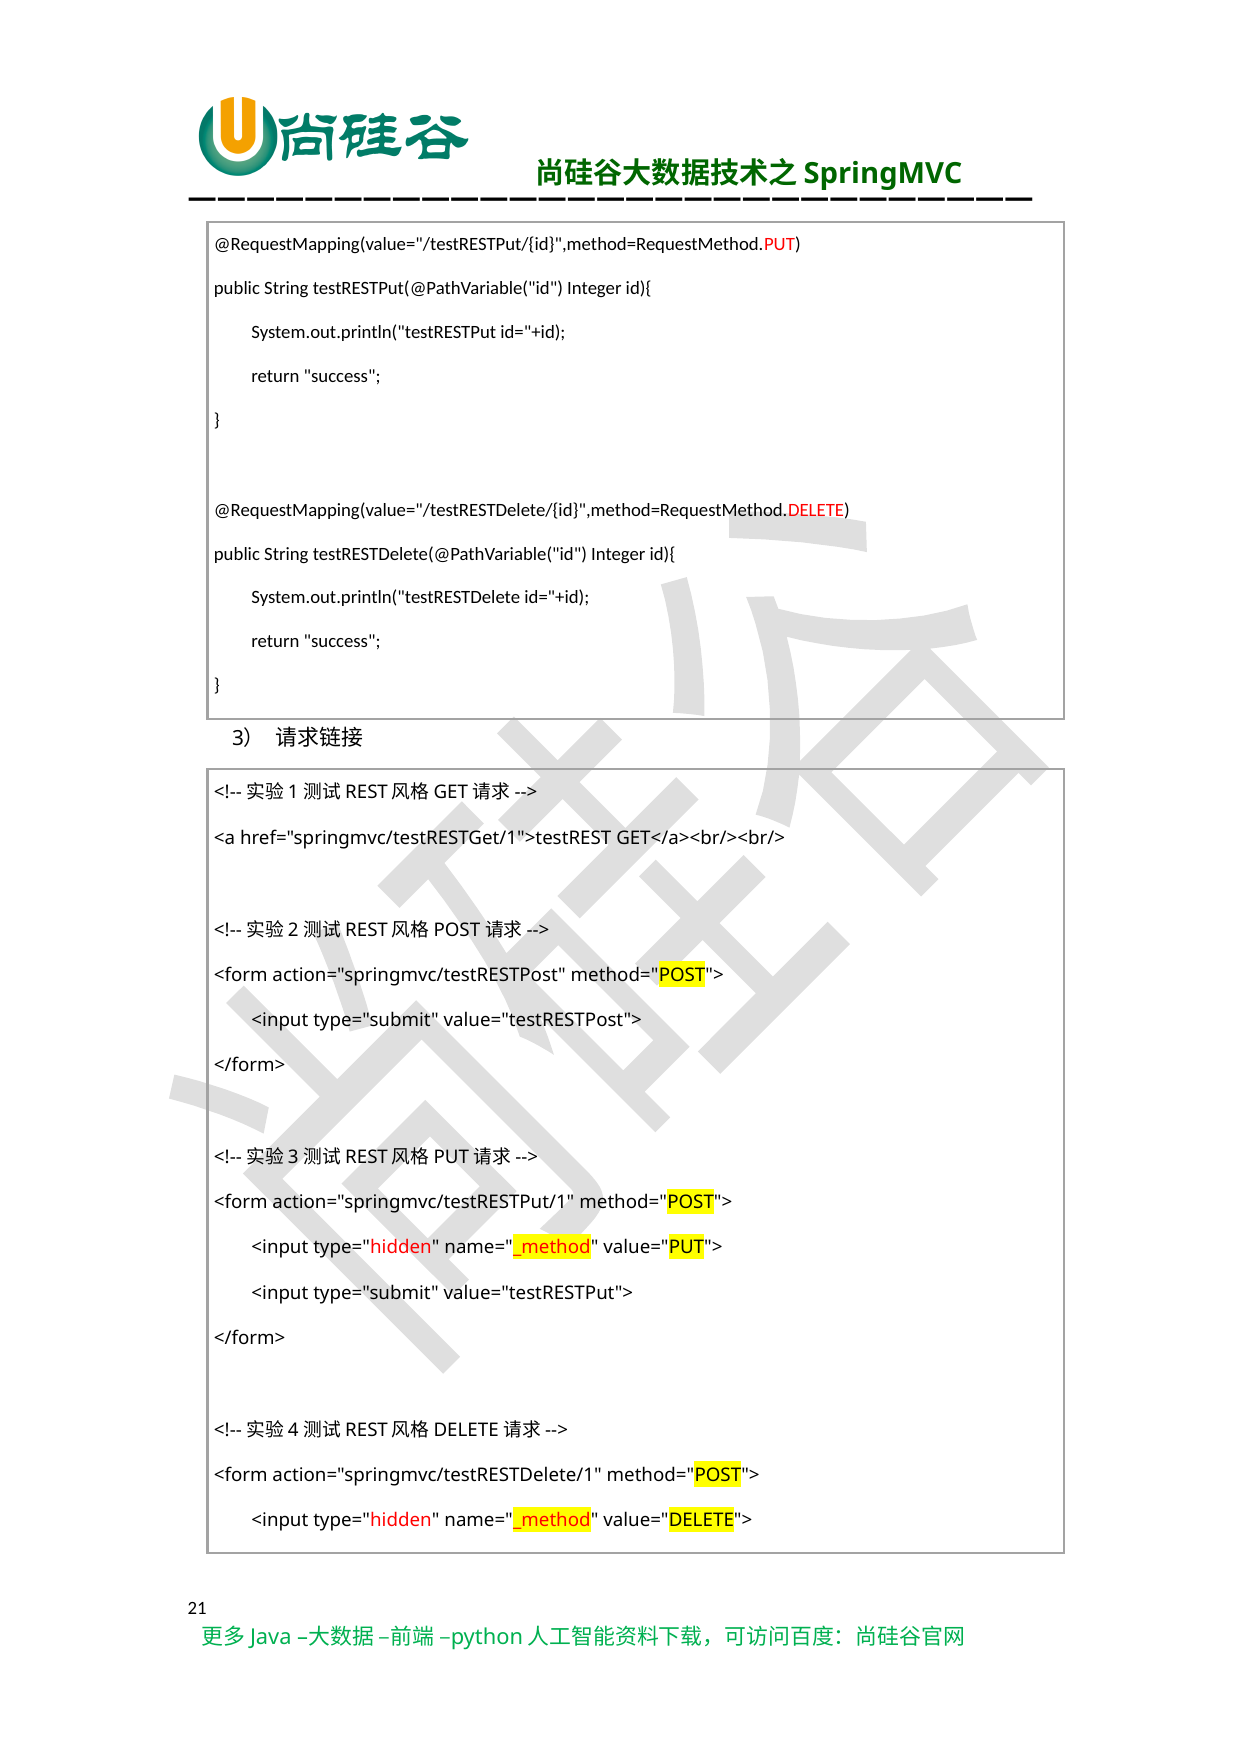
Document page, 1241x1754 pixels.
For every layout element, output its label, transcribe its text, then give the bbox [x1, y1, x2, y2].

picture [187, 88, 476, 184]
list 请求链接 [232, 720, 1053, 752]
